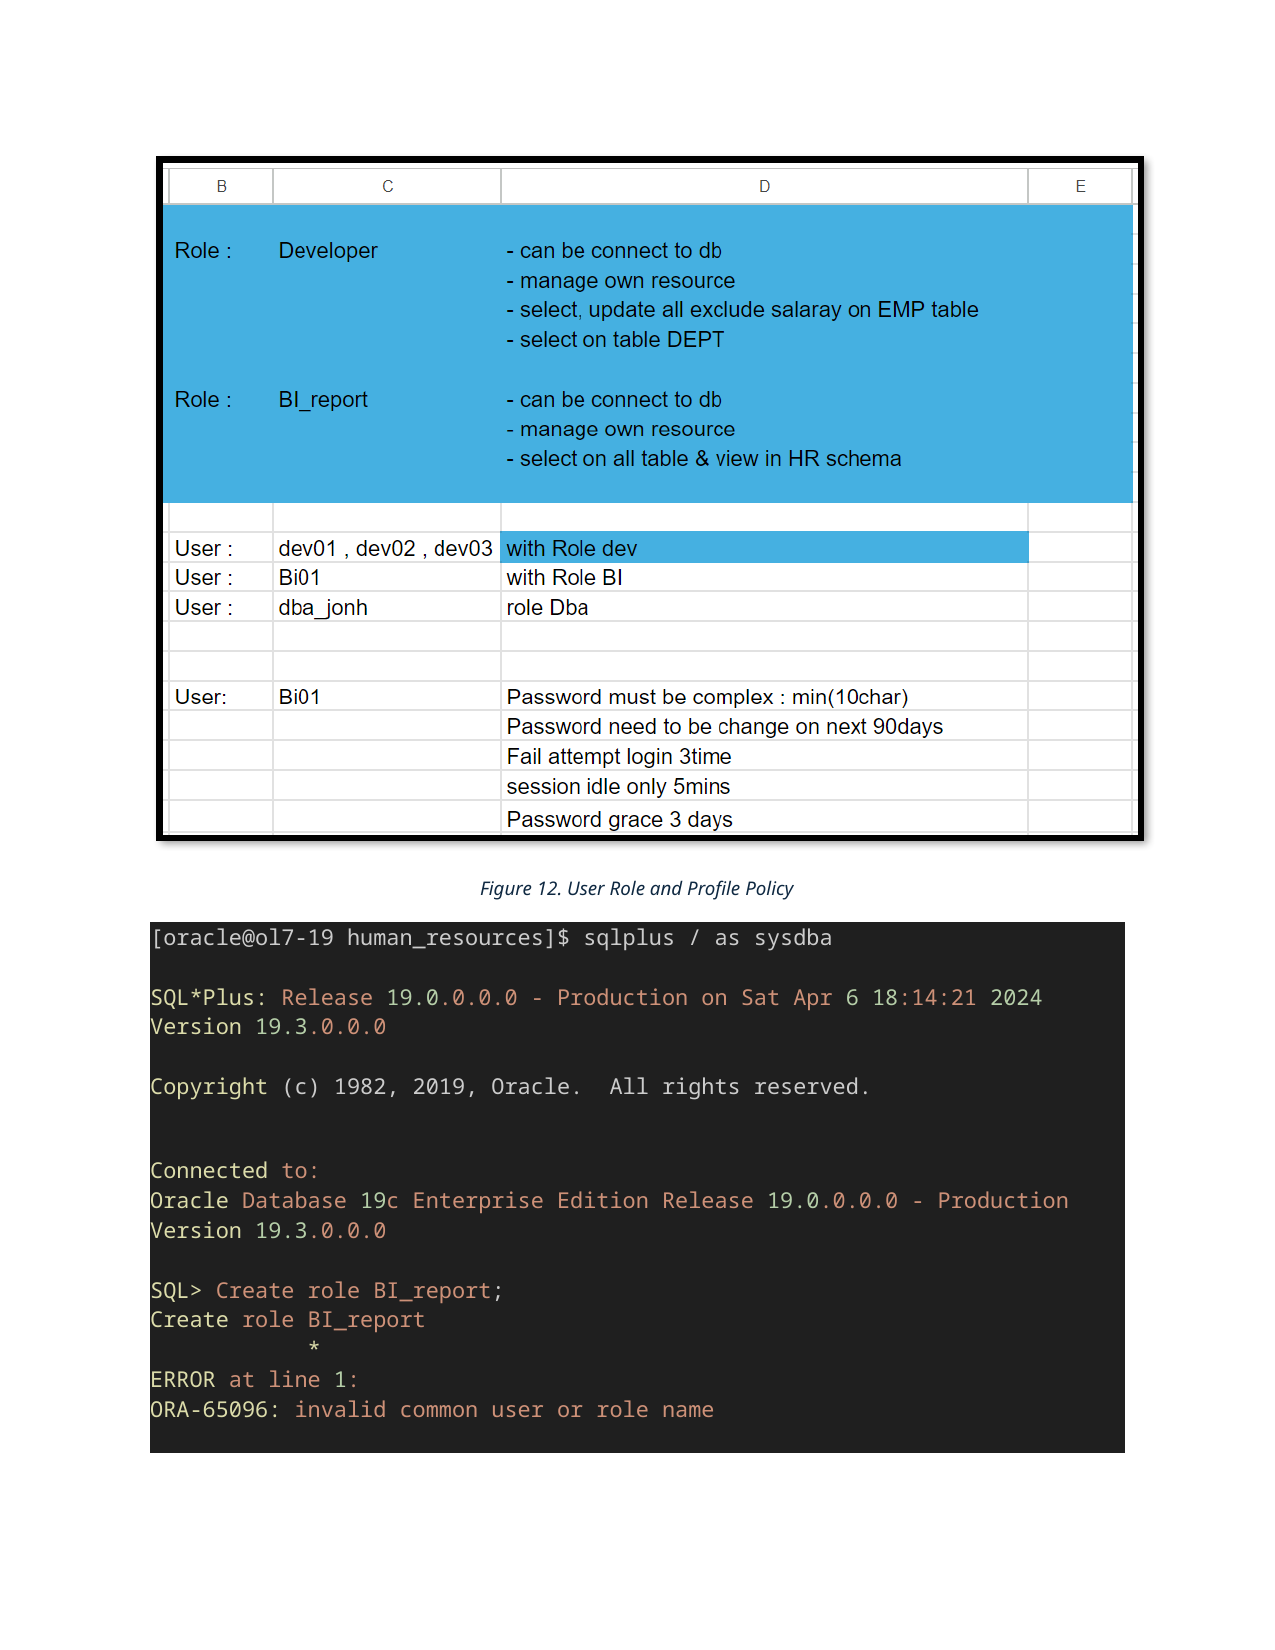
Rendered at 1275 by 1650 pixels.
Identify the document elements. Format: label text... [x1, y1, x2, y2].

text [oracle@ol7-19 human_resources]$ sqlplus / as sysdba [150, 922, 1125, 952]
text SQL> Create role BI_report; [150, 1274, 1125, 1304]
text SQL*Plus: Release 19.0.0.0.0 - Production on Sat Apr 6 18:14:21 2024 [150, 981, 1125, 1011]
text Oracle Database 19c Enterprise Edition Release 19.0.0.0.0 - Production [150, 1185, 1125, 1215]
text Version 19.3.0.0.0 [150, 1011, 1125, 1041]
text ERROR at line 1: [150, 1364, 1125, 1394]
text Copyright (c) 1982, 2019, Oracle. All rights reserved. [150, 1071, 1125, 1101]
text * [150, 1334, 1125, 1364]
text Connected to: [150, 1155, 1125, 1185]
picture [163, 163, 1138, 835]
text Create role BI_report [150, 1304, 1125, 1334]
text ORA-65096: invalid common user or role name [150, 1394, 1125, 1423]
text Version 19.3.0.0.0 [150, 1215, 1125, 1245]
